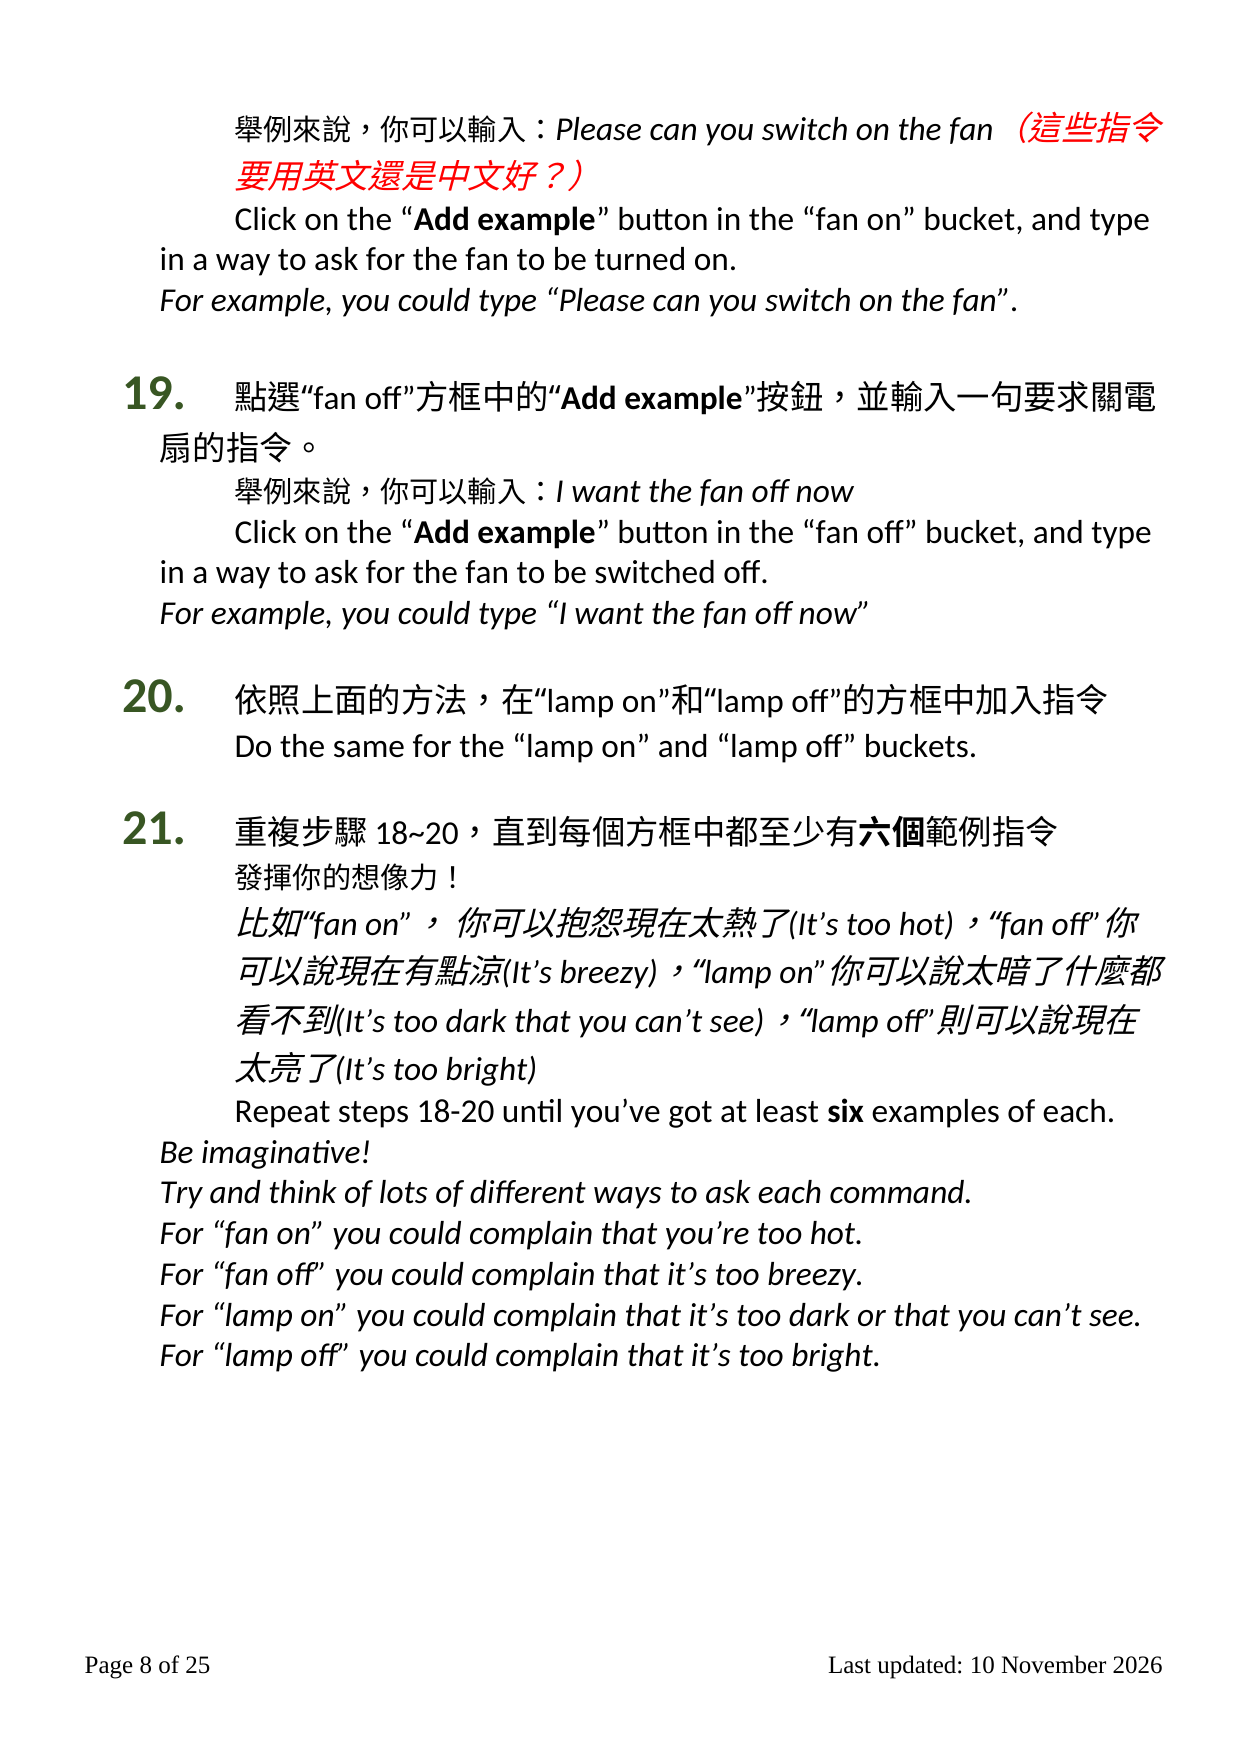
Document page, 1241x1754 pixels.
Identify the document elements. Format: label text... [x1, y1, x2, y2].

list 舉例來說，你可以輸入：Please can you switch on the fan（這些指令要用英文還是中文好？） [234, 101, 1163, 198]
list Do the same for the “lamp on” and “lamp off” buckets. [159, 724, 1163, 796]
list 重複步驟18~20，直到每個方框中都至少有六個範例指令 [122, 796, 1163, 857]
list 點選“fan off”方框中的“Add example”按鈕，並輸入一句要求關電扇的指令。 [122, 361, 1163, 470]
list 舉例來說，你可以輸入：I want the fan off now [159, 470, 1163, 511]
list Click on the “Add example” button in the “fan off” bucket, and type in a way to ask for the fan to be switched off. For example, you could type “I want the fan off now” [159, 511, 1163, 663]
list Click on the “Add example” button in the “fan on” bucket, and type in a way to ask for the fan to be turned on. For example, you could type “Please can you switch on the fan”. [159, 198, 1163, 320]
list 依照上面的方法，在“lamp on”和“lamp off”的方框中加入指令 [122, 663, 1163, 724]
list 發揮你的想像力！ [234, 857, 1163, 897]
list 比如“fan on”， 你可以抱怨現在太熱了(It’s too hot)，“fan off”你可以說現在有點涼(It’s breezy)，“lamp on”你可以說太暗了什麼都看不到(It’s too dark that you can’t see)，“lamp off”則可以說現在太亮了(It’s too bright) [234, 897, 1163, 1090]
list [159, 1090, 1163, 1375]
